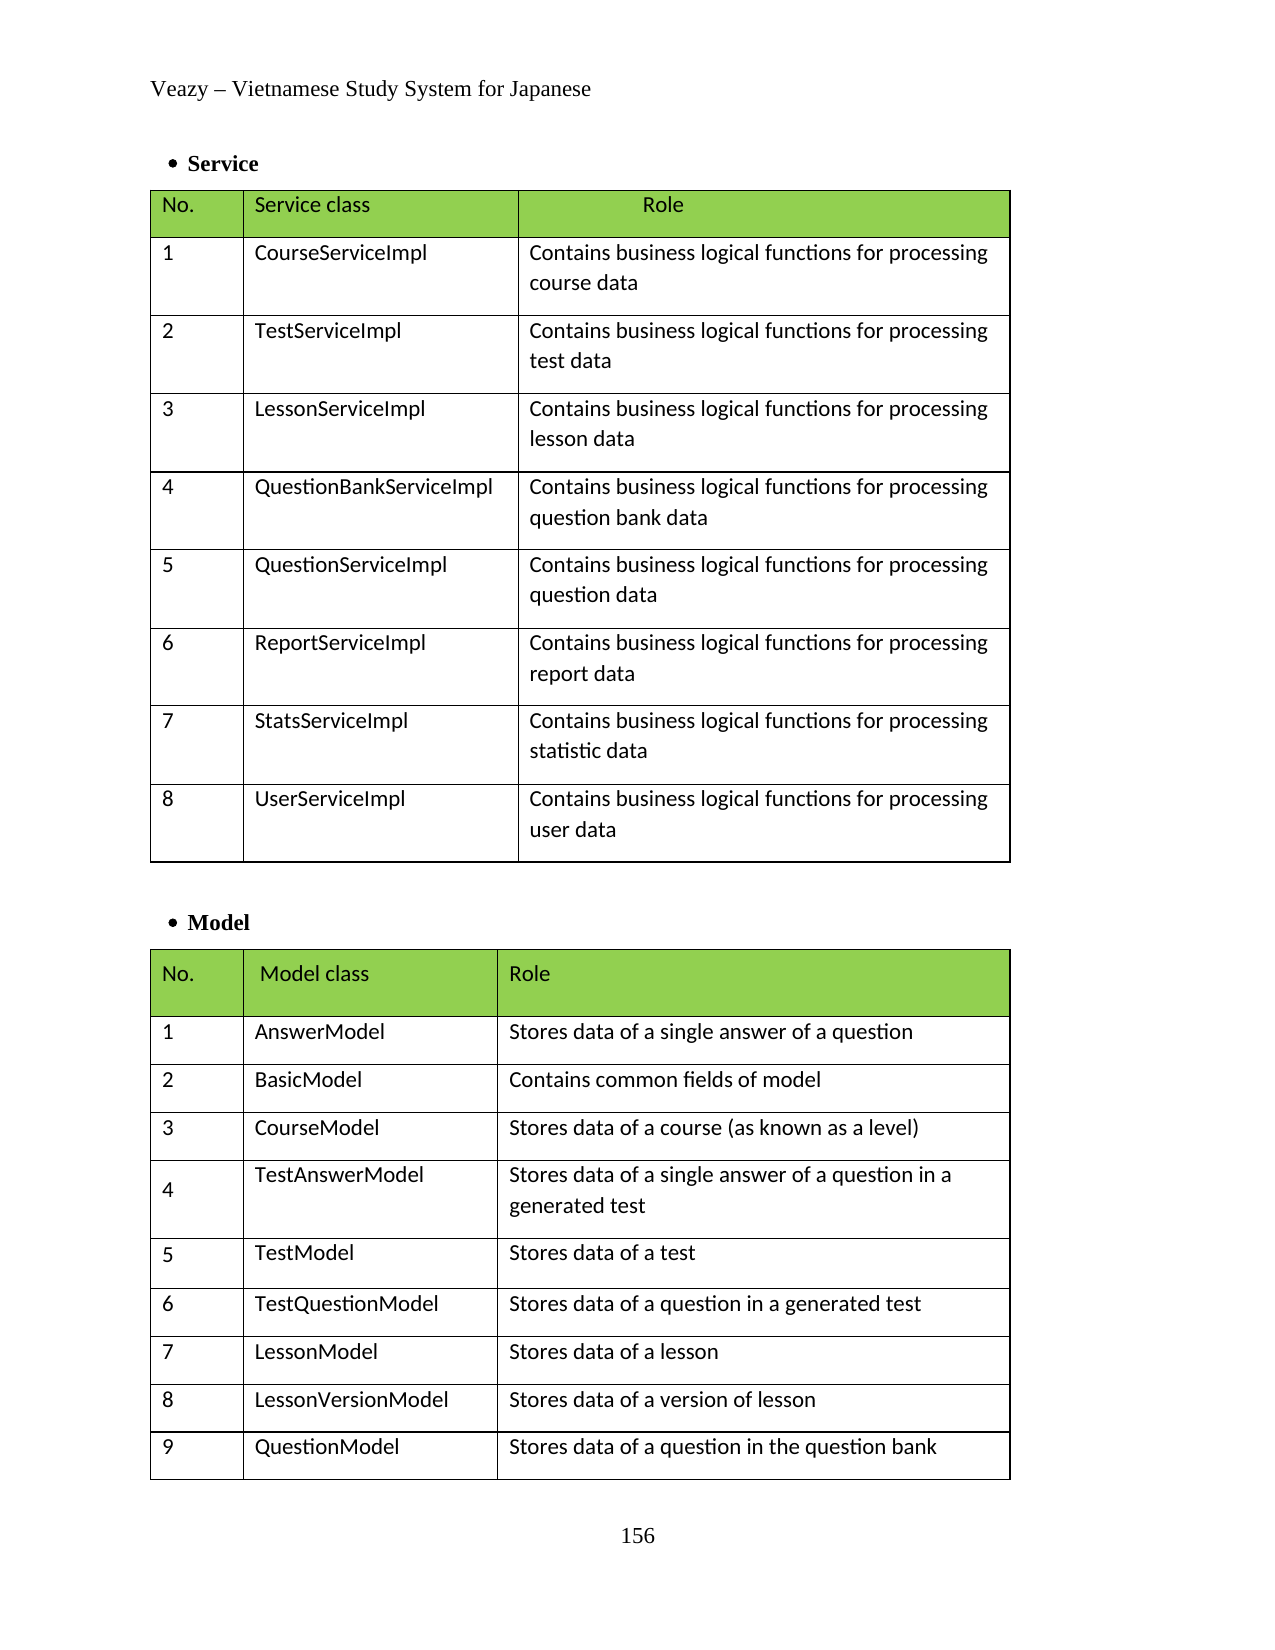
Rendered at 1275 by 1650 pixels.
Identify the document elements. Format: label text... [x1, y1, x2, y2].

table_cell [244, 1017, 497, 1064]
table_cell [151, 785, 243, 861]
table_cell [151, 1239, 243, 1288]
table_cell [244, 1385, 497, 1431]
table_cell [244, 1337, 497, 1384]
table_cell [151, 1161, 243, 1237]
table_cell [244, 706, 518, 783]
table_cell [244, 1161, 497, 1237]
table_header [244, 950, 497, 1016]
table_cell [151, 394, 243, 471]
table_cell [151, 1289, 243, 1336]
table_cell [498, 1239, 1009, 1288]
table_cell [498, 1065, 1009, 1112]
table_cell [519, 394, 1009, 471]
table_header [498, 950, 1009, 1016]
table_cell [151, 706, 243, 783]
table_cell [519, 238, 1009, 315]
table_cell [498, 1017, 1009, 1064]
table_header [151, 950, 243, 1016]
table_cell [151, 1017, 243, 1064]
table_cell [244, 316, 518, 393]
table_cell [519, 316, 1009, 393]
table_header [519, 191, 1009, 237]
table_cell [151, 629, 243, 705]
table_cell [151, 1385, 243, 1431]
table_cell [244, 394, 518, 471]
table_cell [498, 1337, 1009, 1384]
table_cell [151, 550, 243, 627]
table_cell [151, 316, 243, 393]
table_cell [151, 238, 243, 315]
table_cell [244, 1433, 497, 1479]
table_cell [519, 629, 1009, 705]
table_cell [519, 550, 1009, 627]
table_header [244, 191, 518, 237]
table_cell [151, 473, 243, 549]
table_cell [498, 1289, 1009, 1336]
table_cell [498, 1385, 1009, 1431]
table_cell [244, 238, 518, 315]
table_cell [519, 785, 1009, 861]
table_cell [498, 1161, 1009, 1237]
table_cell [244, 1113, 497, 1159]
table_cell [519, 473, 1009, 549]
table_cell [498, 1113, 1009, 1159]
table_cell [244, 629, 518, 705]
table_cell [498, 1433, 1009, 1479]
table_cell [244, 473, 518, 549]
list Service [169, 150, 1125, 176]
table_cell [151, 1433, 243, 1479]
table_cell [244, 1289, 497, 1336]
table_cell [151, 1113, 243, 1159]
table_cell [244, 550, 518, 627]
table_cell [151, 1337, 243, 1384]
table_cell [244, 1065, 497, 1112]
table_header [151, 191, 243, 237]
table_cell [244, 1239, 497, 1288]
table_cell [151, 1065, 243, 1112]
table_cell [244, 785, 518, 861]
list Model [169, 909, 1125, 936]
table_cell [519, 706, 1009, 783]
